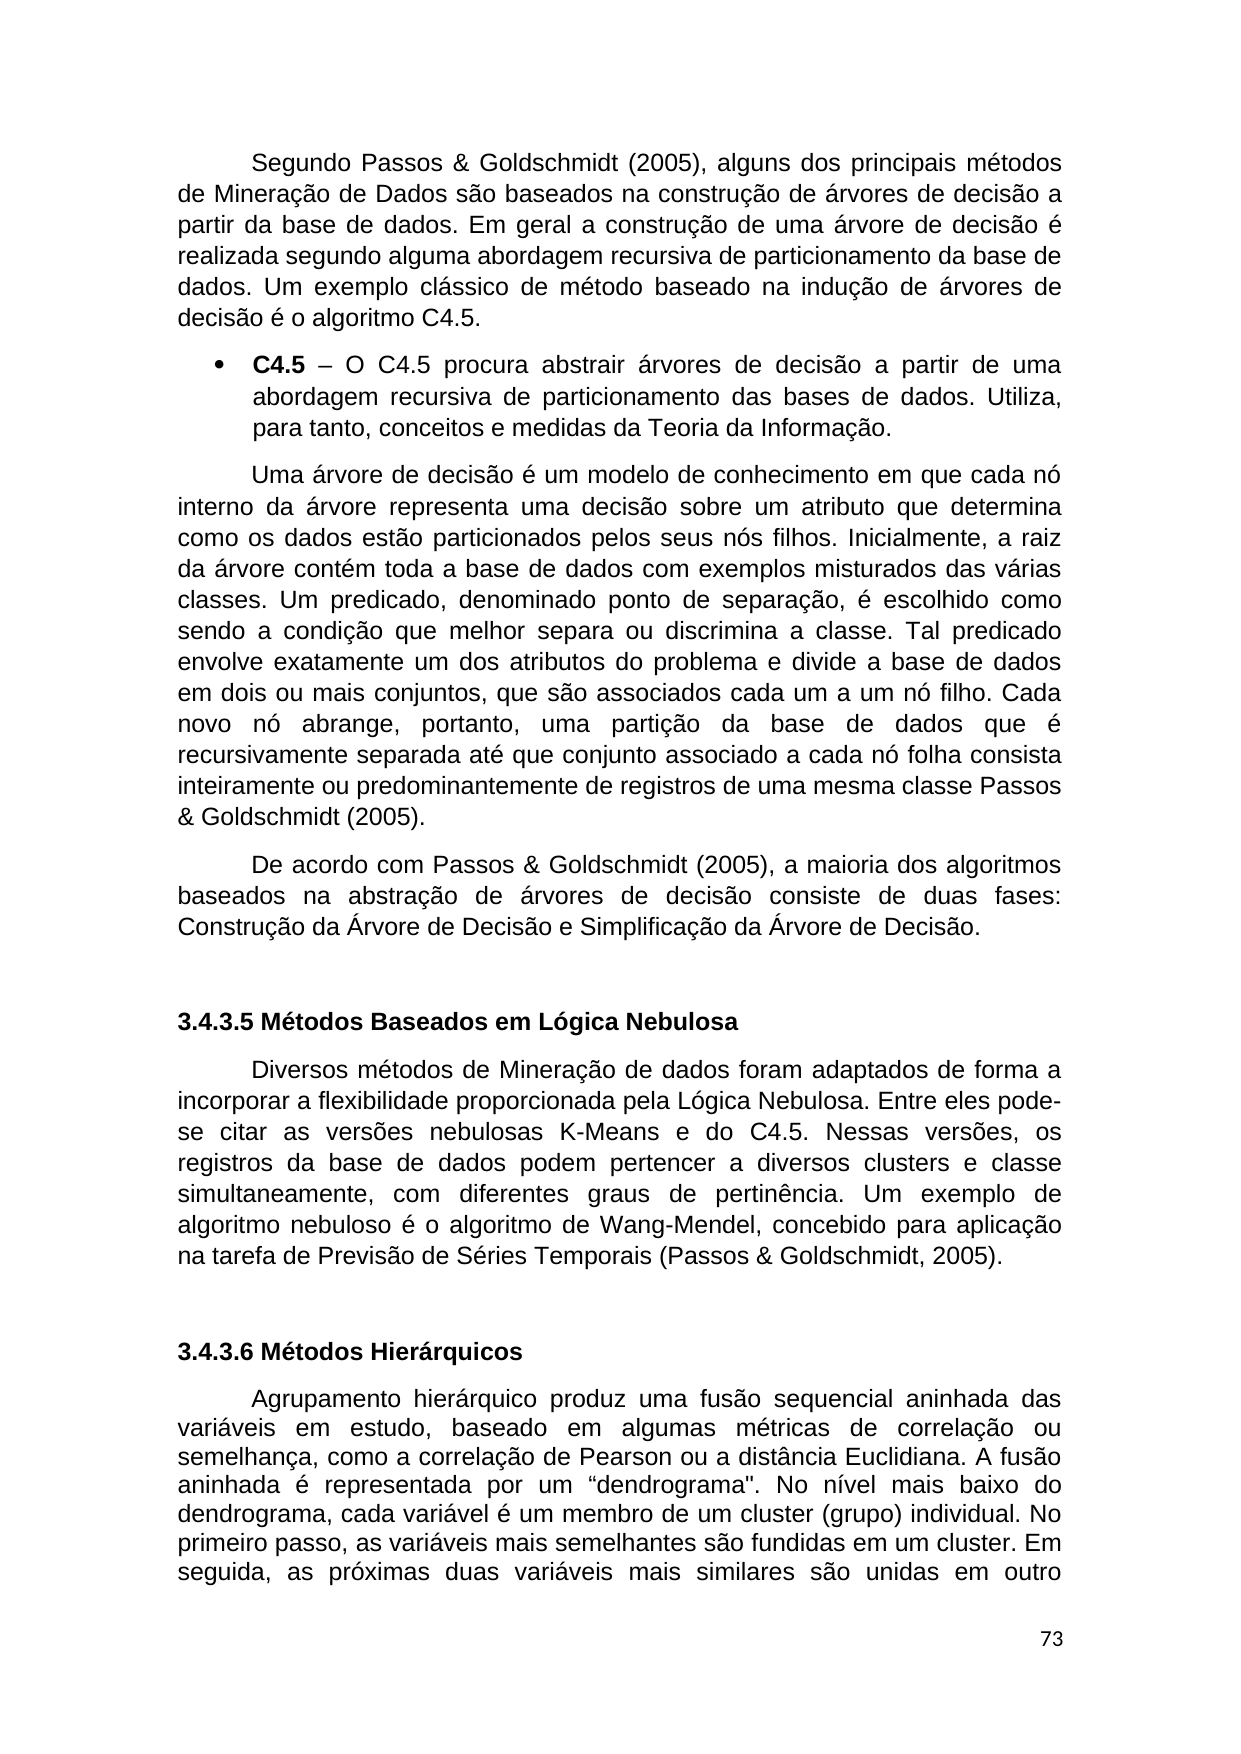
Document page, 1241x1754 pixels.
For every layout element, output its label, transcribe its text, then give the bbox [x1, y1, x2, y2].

text Segundo Passos & Goldschmidt (2005), alguns dos principais métodos de Mineração de Dados são baseados na construção de árvores de decisão a partir da base de dados. Em geral a construção de uma árvore de decisão é realizada segundo alguma abordagem recursiva de particionamento da base de dados. Um exemplo clássico de método baseado na indução de árvores de decisão é o algoritmo C4.5. [177, 148, 1063, 332]
text De acordo com Passos & Goldschmidt (2005), a maioria dos algoritmos baseados na abstração de árvores de decisão consiste de duas fases: Construção da Árvore de Decisão e Simplificação da Árvore de Decisão. [177, 849, 1063, 940]
text 3.4.3.5 Métodos Baseados em Lógica Nebulosa [177, 1007, 1063, 1036]
text 3.4.3.6 Métodos Hierárquicos [177, 1336, 1063, 1365]
text Uma árvore de decisão é um modelo de conhecimento em que cada nó interno da árvore representa uma decisão sobre um atributo que determina como os dados estão particionados pelos seus nós filhos. Inicialmente, a raiz da árvore contém toda a base de dados com exemplos misturados das várias classes. Um predicado, denominado ponto de separação, é escolhido como sendo a condição que melhor separa ou discrimina a classe. Tal predicado envolve exatamente um dos atributos do problema e divide a base de dados em dois ou mais conjuntos, que são associados cada um a um nó filho. Cada novo nó abrange, portanto, uma partição da base de dados que é recursivamente separada até que conjunto associado a cada nó folha consista inteiramente ou predominantemente de registros de uma mesma classe Passos & Goldschmidt (2005). [177, 460, 1063, 831]
list C4.5 – O C4.5 procura abstrair árvores de decisão a partir de uma abordagem recursiva de particionamento das bases de dados. Utiliza, para tanto, conceitos e medidas da Teoria da Informação. [215, 351, 1063, 441]
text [177, 1384, 1063, 1585]
text Diversos métodos de Mineração de dados foram adaptados de forma a incorporar a flexibilidade proporcionada pela Lógica Nebulosa. Entre eles pode-se citar as versões nebulosas K-Means e do C4.5. Nessas versões, os registros da base de dados podem pertencer a diversos clusters e classe simultaneamente, com diferentes graus de pertinência. Um exemplo de algoritmo nebuloso é o algoritmo de Wang-Mendel, concebido para aplicação na tarefa de Previsão de Séries Temporais (Passos & Goldschmidt, 2005). [177, 1055, 1063, 1270]
